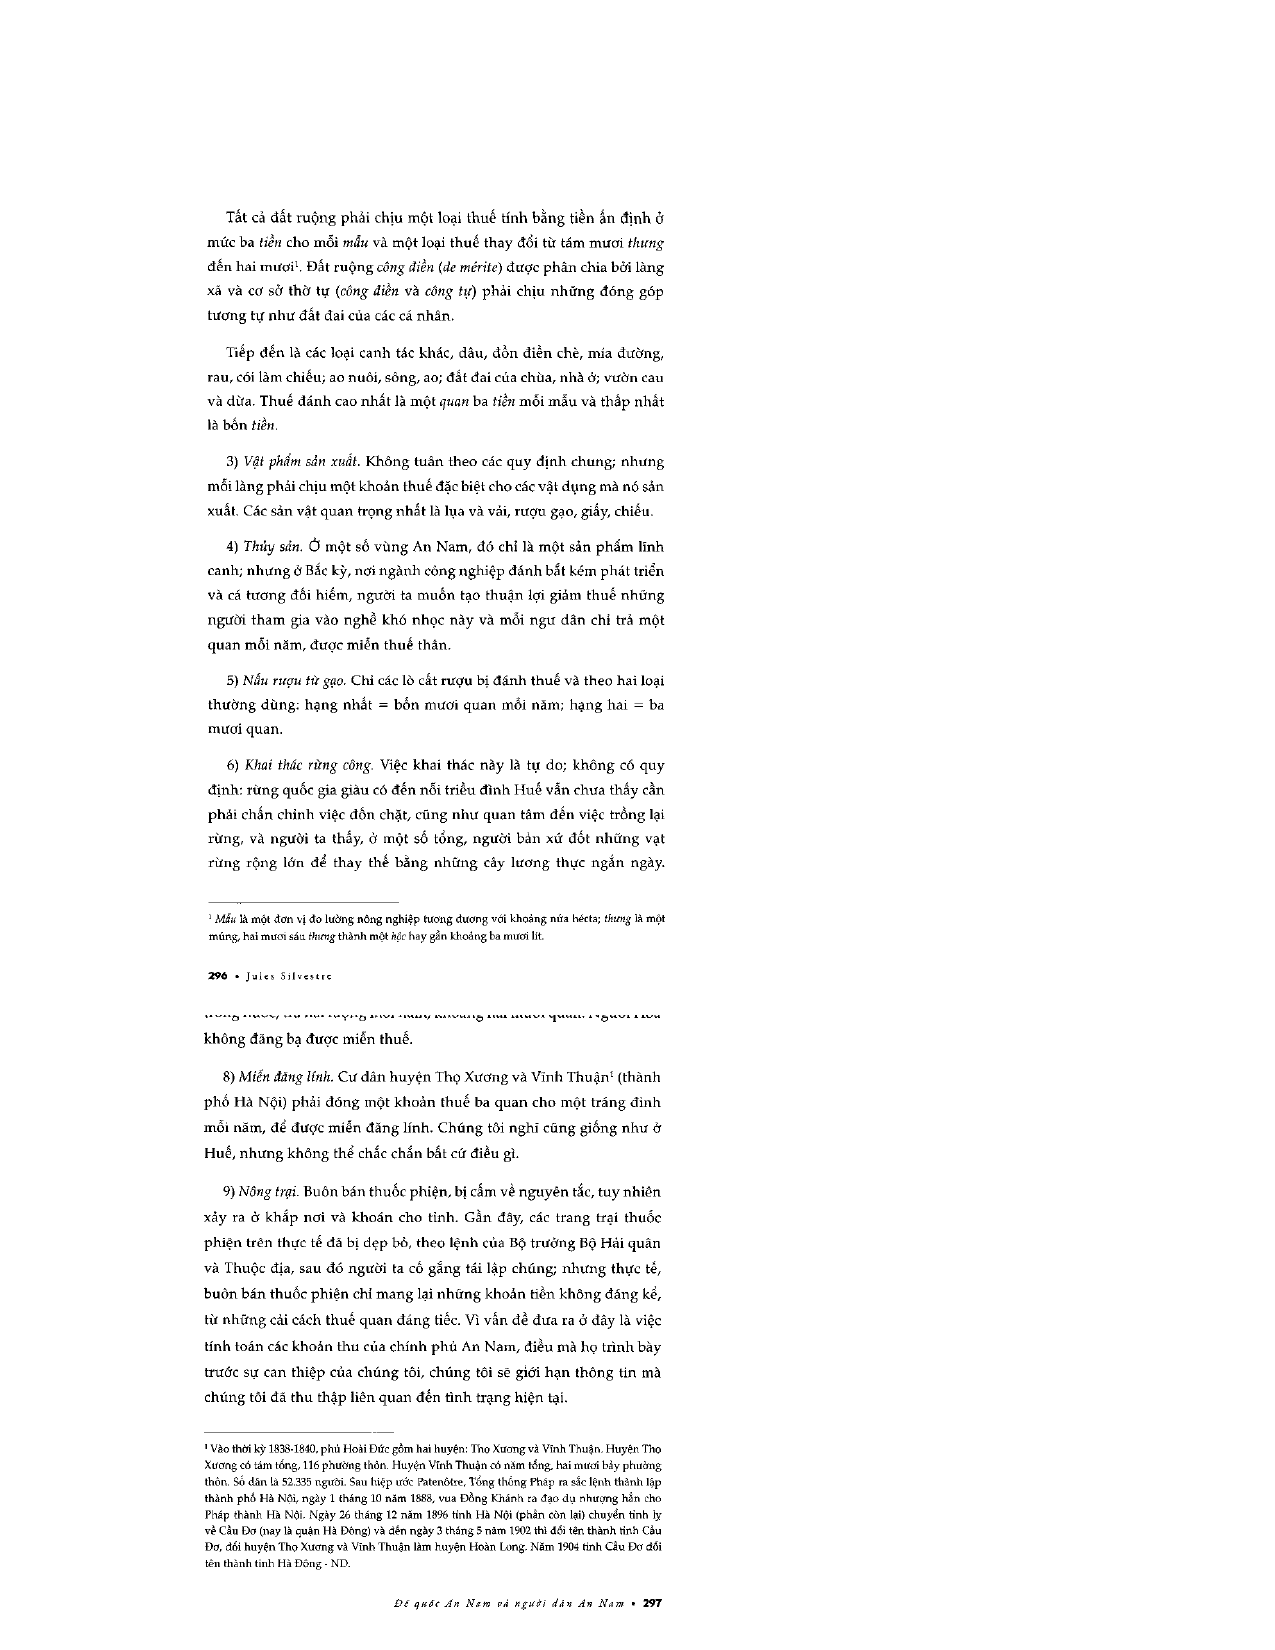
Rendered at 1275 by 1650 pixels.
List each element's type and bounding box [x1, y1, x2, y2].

picture [150, 150, 713, 1650]
